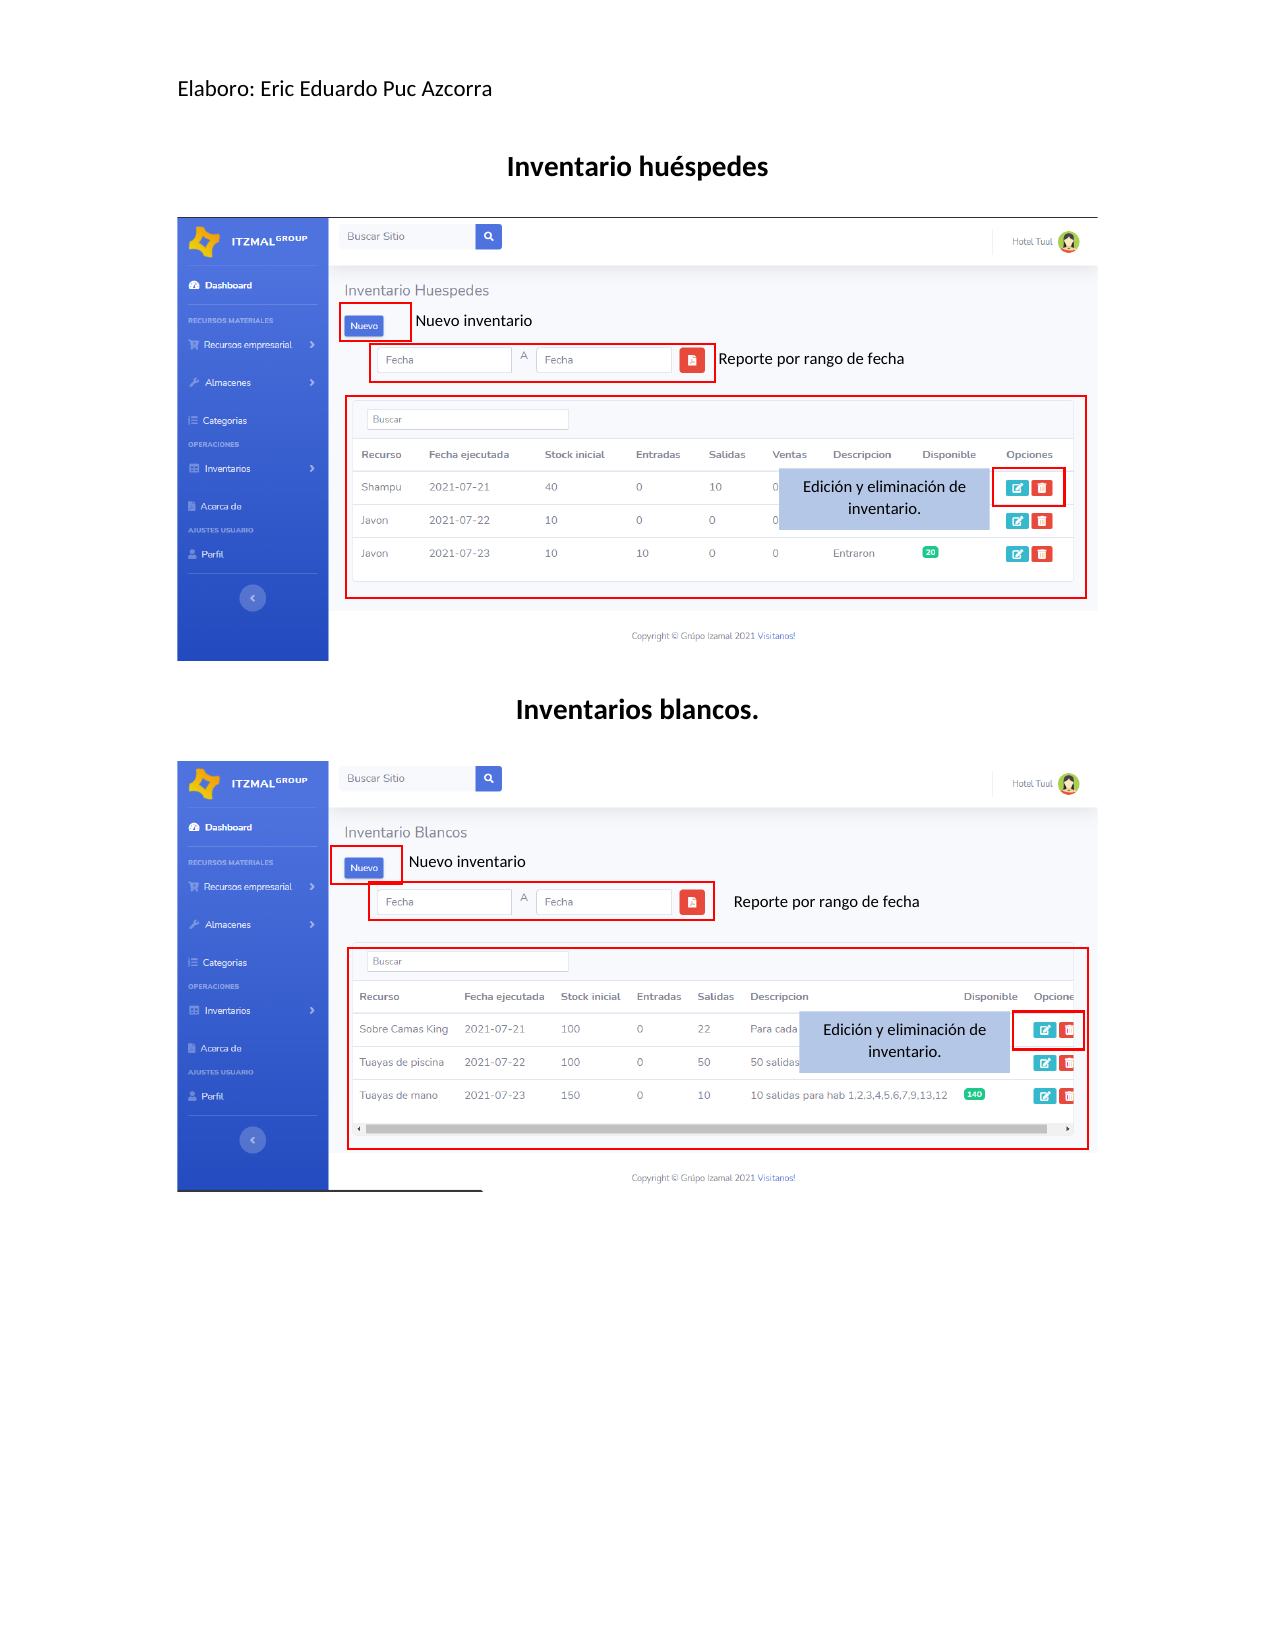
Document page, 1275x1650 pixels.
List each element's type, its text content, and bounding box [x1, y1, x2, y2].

text Inventario huéspedes [177, 148, 1098, 183]
text Inventarios blancos. [177, 691, 1098, 727]
picture [177, 217, 1098, 661]
picture [177, 761, 1098, 1192]
